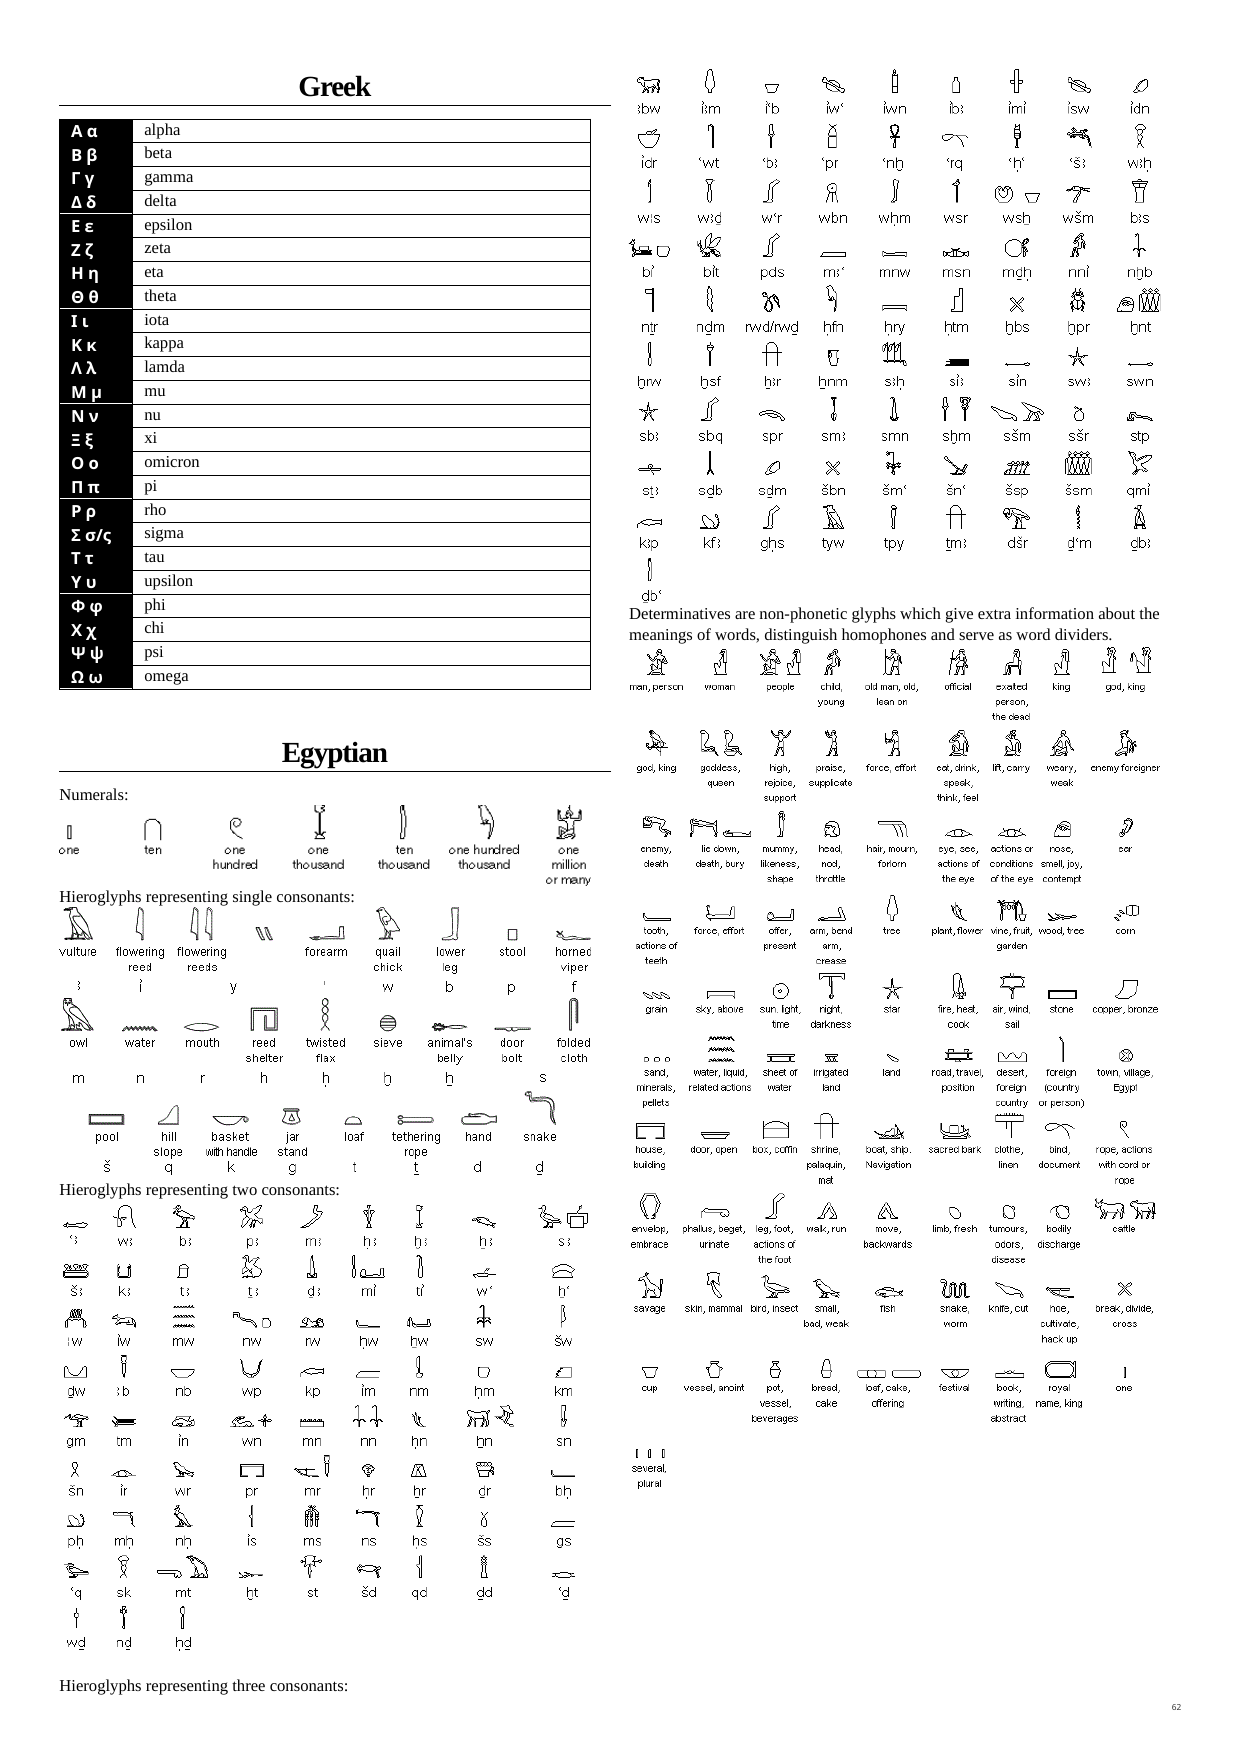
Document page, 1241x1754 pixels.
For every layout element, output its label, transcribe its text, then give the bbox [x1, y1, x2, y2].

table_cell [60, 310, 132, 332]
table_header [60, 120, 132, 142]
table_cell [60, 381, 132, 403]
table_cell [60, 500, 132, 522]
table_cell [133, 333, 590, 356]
picture [59, 907, 591, 1178]
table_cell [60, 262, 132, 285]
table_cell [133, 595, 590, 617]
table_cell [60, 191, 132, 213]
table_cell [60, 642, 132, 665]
subtitle Greek [59, 69, 611, 105]
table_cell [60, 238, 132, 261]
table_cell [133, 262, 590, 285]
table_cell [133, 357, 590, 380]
subtitle Egyptian [59, 735, 611, 771]
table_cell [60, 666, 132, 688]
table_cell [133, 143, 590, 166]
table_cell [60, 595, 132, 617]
picture [59, 1200, 591, 1654]
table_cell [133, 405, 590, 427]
text Determinatives are non-phonetic glyphs which give extra information about the meanings of words, distinguish homophones and serve as word dividers. [629, 604, 1181, 644]
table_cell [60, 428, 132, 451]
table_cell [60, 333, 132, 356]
picture [628, 69, 1161, 603]
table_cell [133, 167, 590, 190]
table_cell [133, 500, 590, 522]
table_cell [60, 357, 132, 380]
text Numerals: [59, 784, 611, 803]
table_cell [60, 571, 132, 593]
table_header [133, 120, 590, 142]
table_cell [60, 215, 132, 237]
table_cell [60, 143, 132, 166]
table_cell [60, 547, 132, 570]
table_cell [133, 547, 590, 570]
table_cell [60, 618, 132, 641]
picture [59, 805, 591, 886]
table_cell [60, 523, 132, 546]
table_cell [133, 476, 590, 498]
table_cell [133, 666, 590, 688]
text Hieroglyphs representing two consonants: [59, 1179, 611, 1198]
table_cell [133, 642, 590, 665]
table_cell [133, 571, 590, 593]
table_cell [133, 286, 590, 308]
text Hieroglyphs representing three consonants: [59, 1676, 611, 1695]
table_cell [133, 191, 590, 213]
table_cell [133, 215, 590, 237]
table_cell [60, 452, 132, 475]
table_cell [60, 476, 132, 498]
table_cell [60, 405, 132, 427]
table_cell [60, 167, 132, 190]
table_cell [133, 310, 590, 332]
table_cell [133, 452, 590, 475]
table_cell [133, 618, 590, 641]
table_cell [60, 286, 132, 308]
picture [628, 645, 1161, 1491]
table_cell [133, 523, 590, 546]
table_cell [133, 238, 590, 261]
text Hieroglyphs representing single consonants: [59, 887, 611, 906]
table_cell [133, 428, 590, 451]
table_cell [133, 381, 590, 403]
